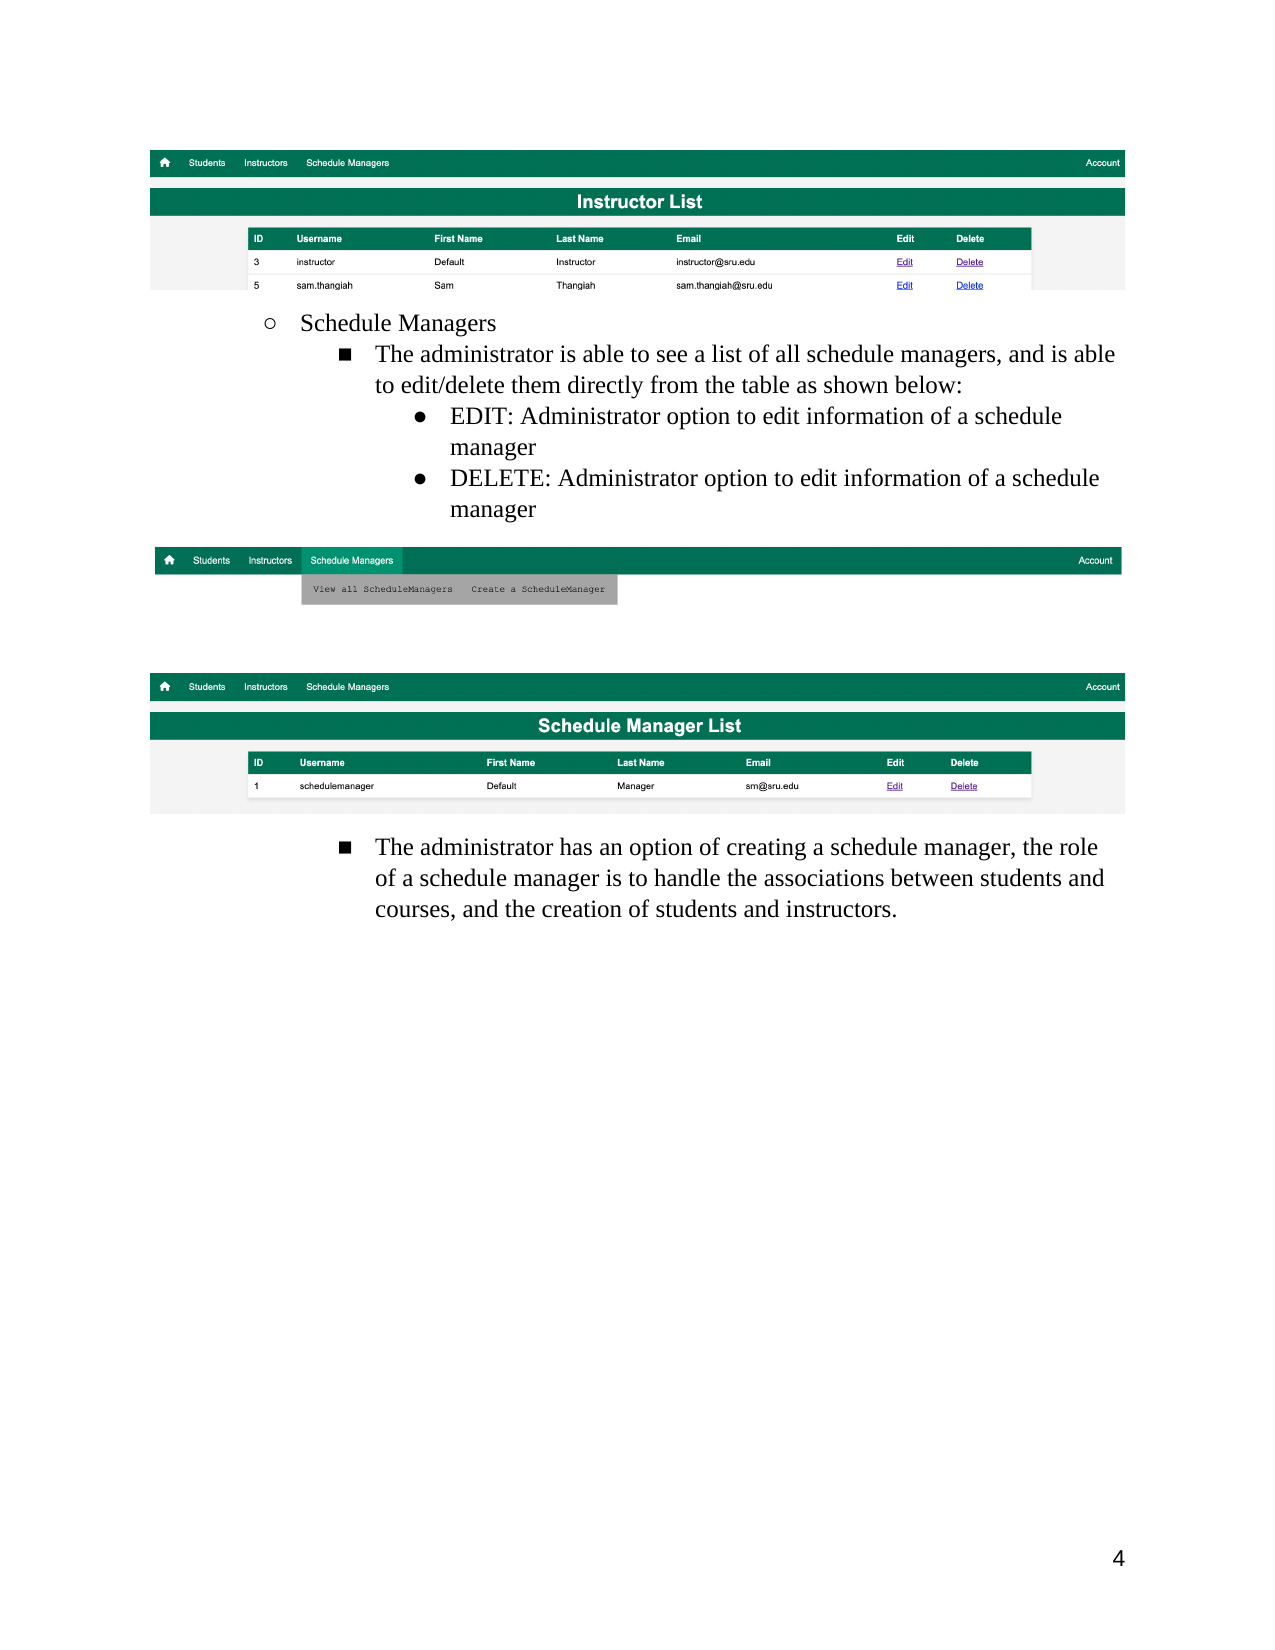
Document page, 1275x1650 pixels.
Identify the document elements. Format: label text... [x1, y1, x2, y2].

list DELETE: Administrator option to edit information of a schedule manager [412, 463, 1125, 523]
picture [150, 150, 1125, 290]
list The administrator has an option of creating a schedule manager, the role of a schedule manager is to handle the associations between students and courses, and the creation of students and instructors. [337, 832, 1125, 923]
picture [150, 542, 1125, 655]
list The administrator is able to see a list of all schedule managers, and is able to edit/delete them directly from the table as shown below: [337, 339, 1125, 399]
list Schedule Managers [262, 308, 1125, 337]
picture [150, 673, 1125, 814]
list EDIT: Administrator option to edit information of a schedule manager [412, 401, 1125, 461]
